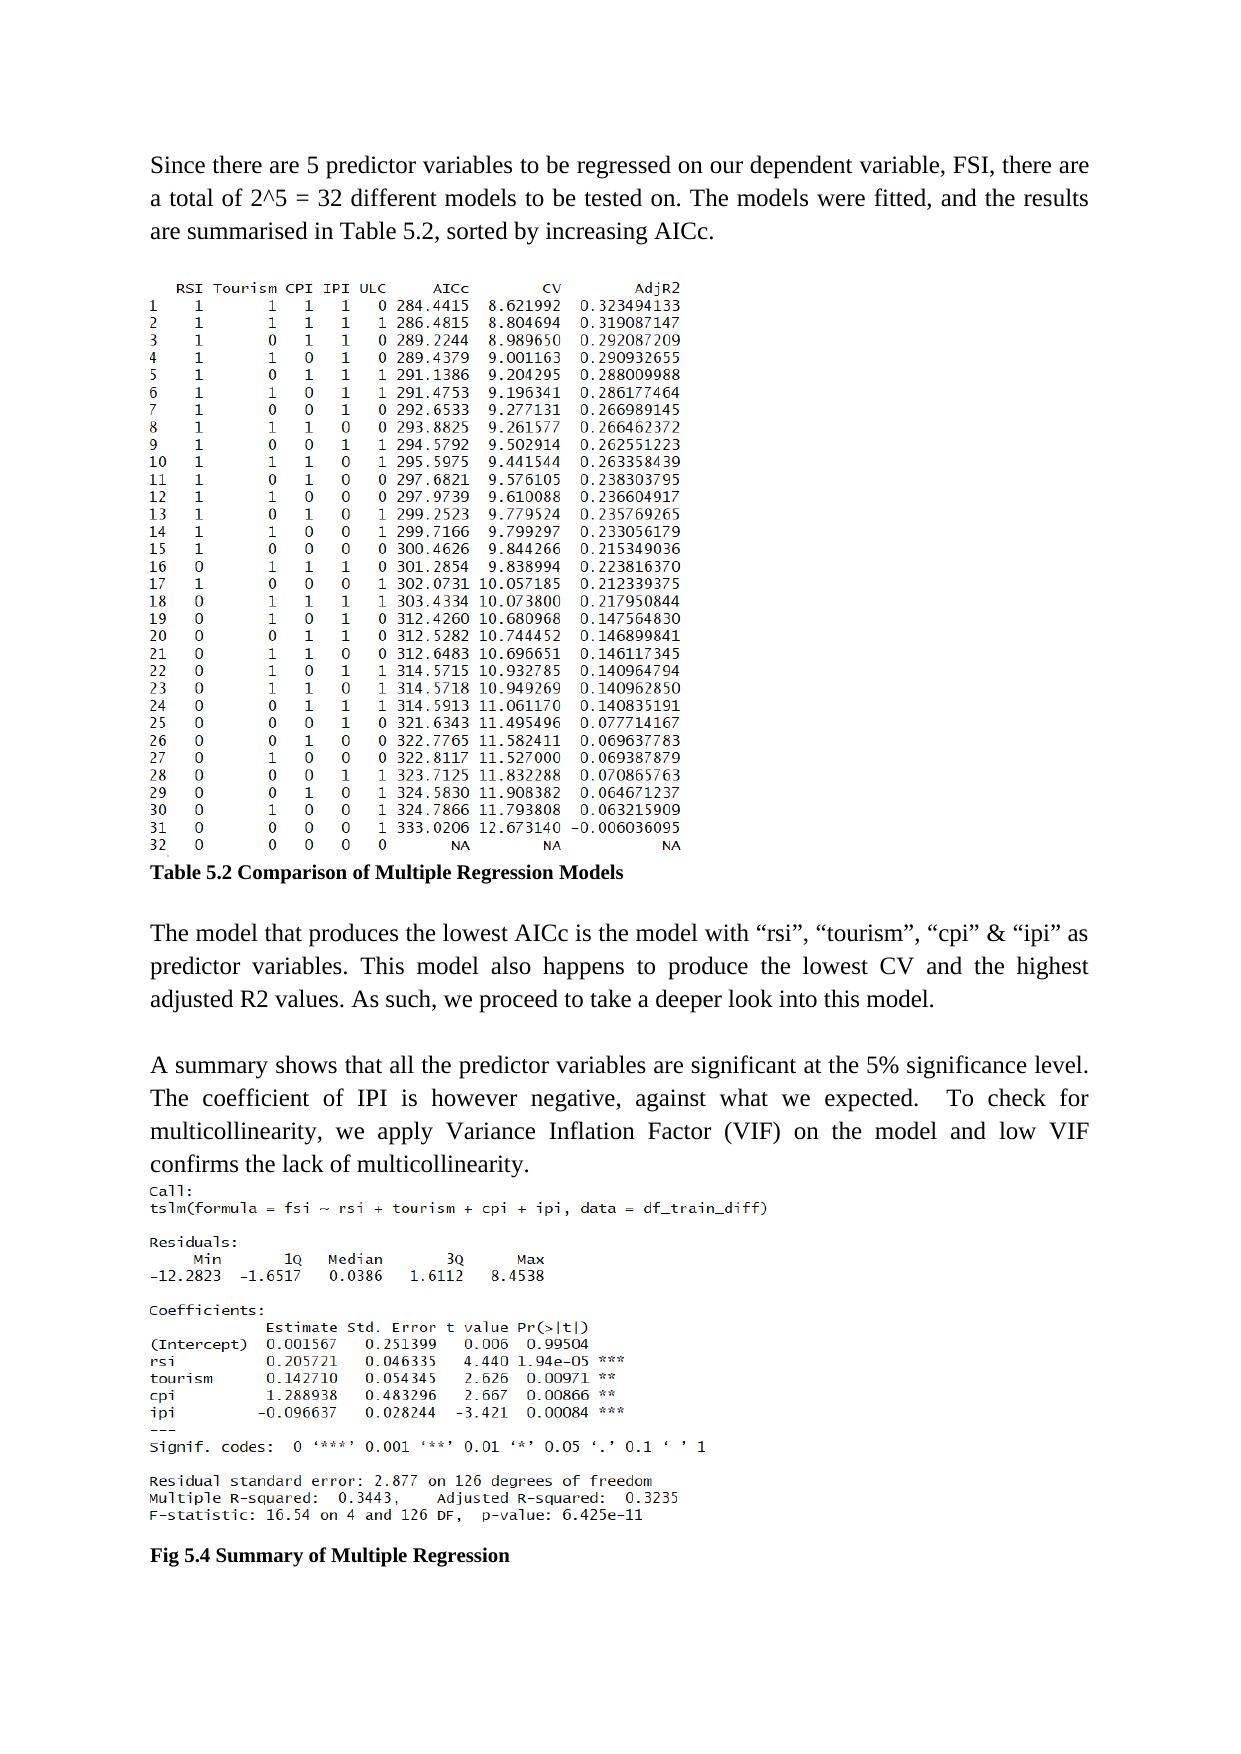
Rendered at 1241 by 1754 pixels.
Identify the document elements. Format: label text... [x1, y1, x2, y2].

text Fig 5.4 Summary of Multiple Regression [150, 1543, 1090, 1567]
text The model that produces the lowest AICc is the model with “rsi”, “tourism”, “cpi” & “ipi” as predictor variables. This model also happens to produce the lowest CV and the highest adjusted R2 values. As such, we proceed to take a deeper look into this model. [150, 918, 1090, 1013]
text Table 5.2 Comparison of Multiple Regression Models [150, 860, 1090, 884]
text A summary shows that all the predictor variables are significant at the 5% significance level. The coefficient of IPI is however negative, against what we expected. To check for multicollinearity, we apply Variance Inflation Factor (VIF) on the model and low VIF confirms the lack of multicollinearity. [150, 1050, 1090, 1178]
text Since there are 5 predictor variables to be regressed on our dependent variable, FSI, there are a total of 2^5 = 32 different models to be tested on. The models were fitted, and the results are summarised in Table 5.2, sorted by increasing AICc. [150, 150, 1090, 245]
picture [150, 1182, 782, 1539]
picture [150, 282, 692, 857]
